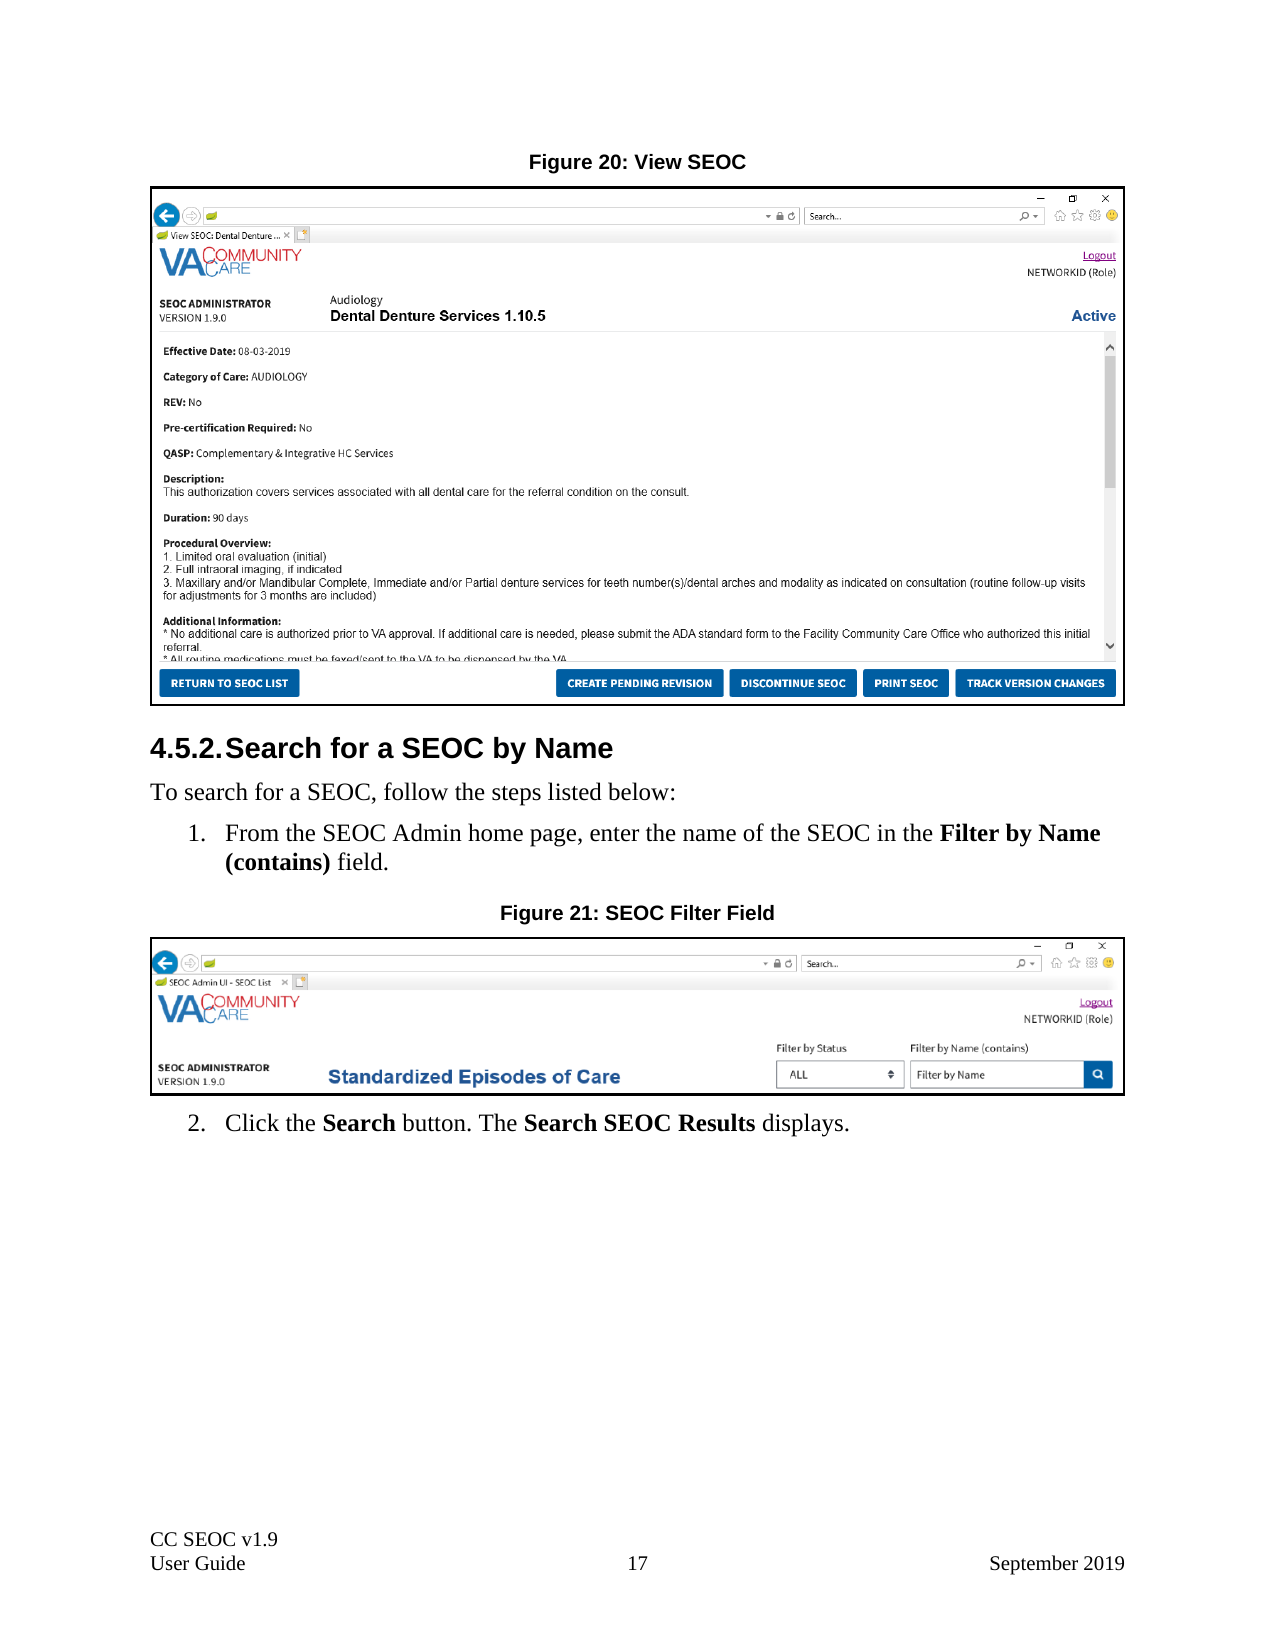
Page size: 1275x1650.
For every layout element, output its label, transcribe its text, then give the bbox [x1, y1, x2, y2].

list Click the Search button. The Search SEOC Results displays. [187, 1108, 1125, 1137]
picture [152, 939, 1123, 1093]
subtitle Search for a SEOC by Name [150, 731, 1125, 764]
picture [159, 958, 172, 969]
list From the SEOC Admin home page, enter the name of the SEOC in the Filter by Name (contains) field. [187, 818, 1125, 876]
text Figure 21: SEOC Filter Field [150, 901, 1125, 925]
text To search for a SEOC, follow the steps listed below: [150, 777, 1125, 806]
picture [152, 189, 1123, 704]
text Figure 20: View SEOC [150, 150, 1125, 174]
